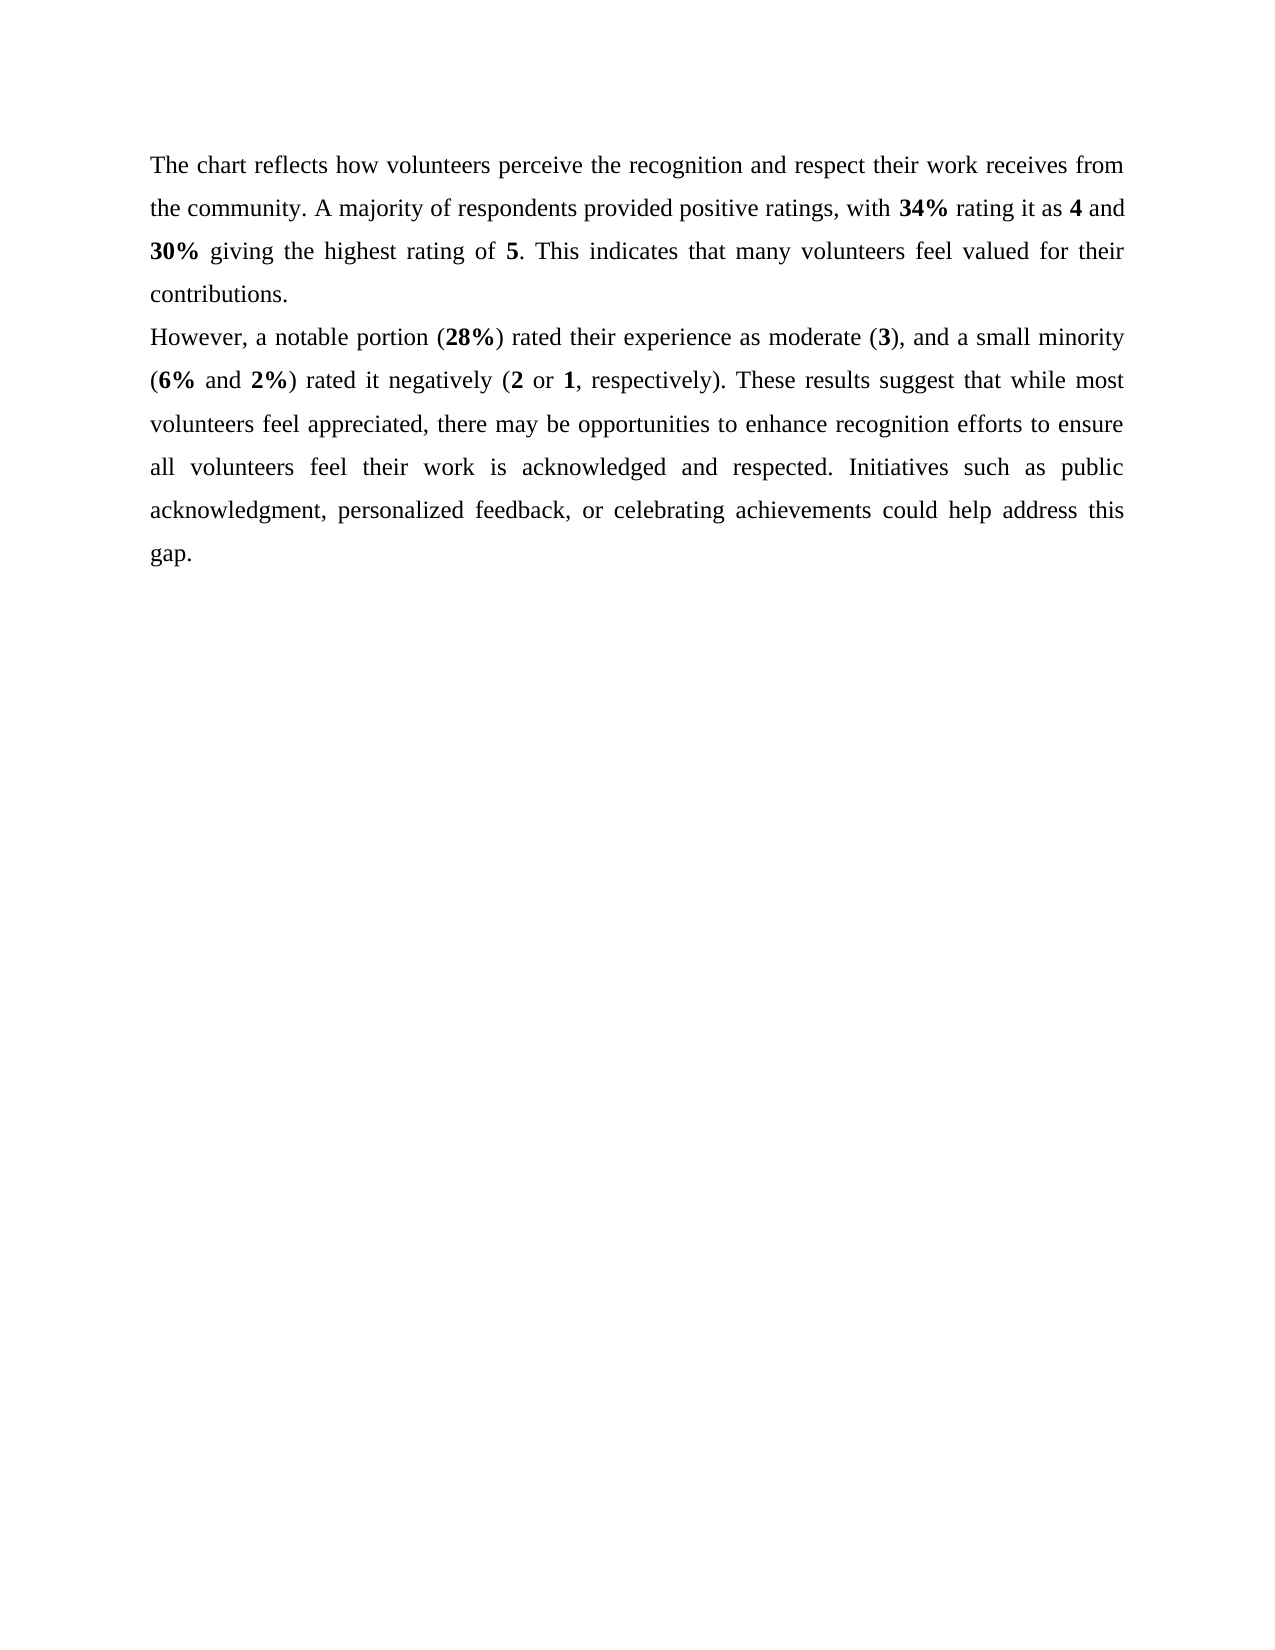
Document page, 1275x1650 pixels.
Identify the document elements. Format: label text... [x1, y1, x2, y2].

text The chart reflects how volunteers perceive the recognition and respect their work receives from the community. A majority of respondents provided positive ratings, with 34% rating it as 4 and 30% giving the highest rating of 5. This indicates that many volunteers feel valued for their contributions. [150, 150, 1125, 308]
text However, a notable portion (28%) rated their experience as moderate (3), and a small minority (6% and 2%) rated it negatively (2 or 1, respectively). These results suggest that while most volunteers feel appreciated, there may be opportunities to enhance recognition efforts to ensure all volunteers feel their work is acknowledged and respected. Initiatives such as public acknowledgment, personalized feedback, or celebrating achievements could help address this gap. [150, 322, 1125, 567]
